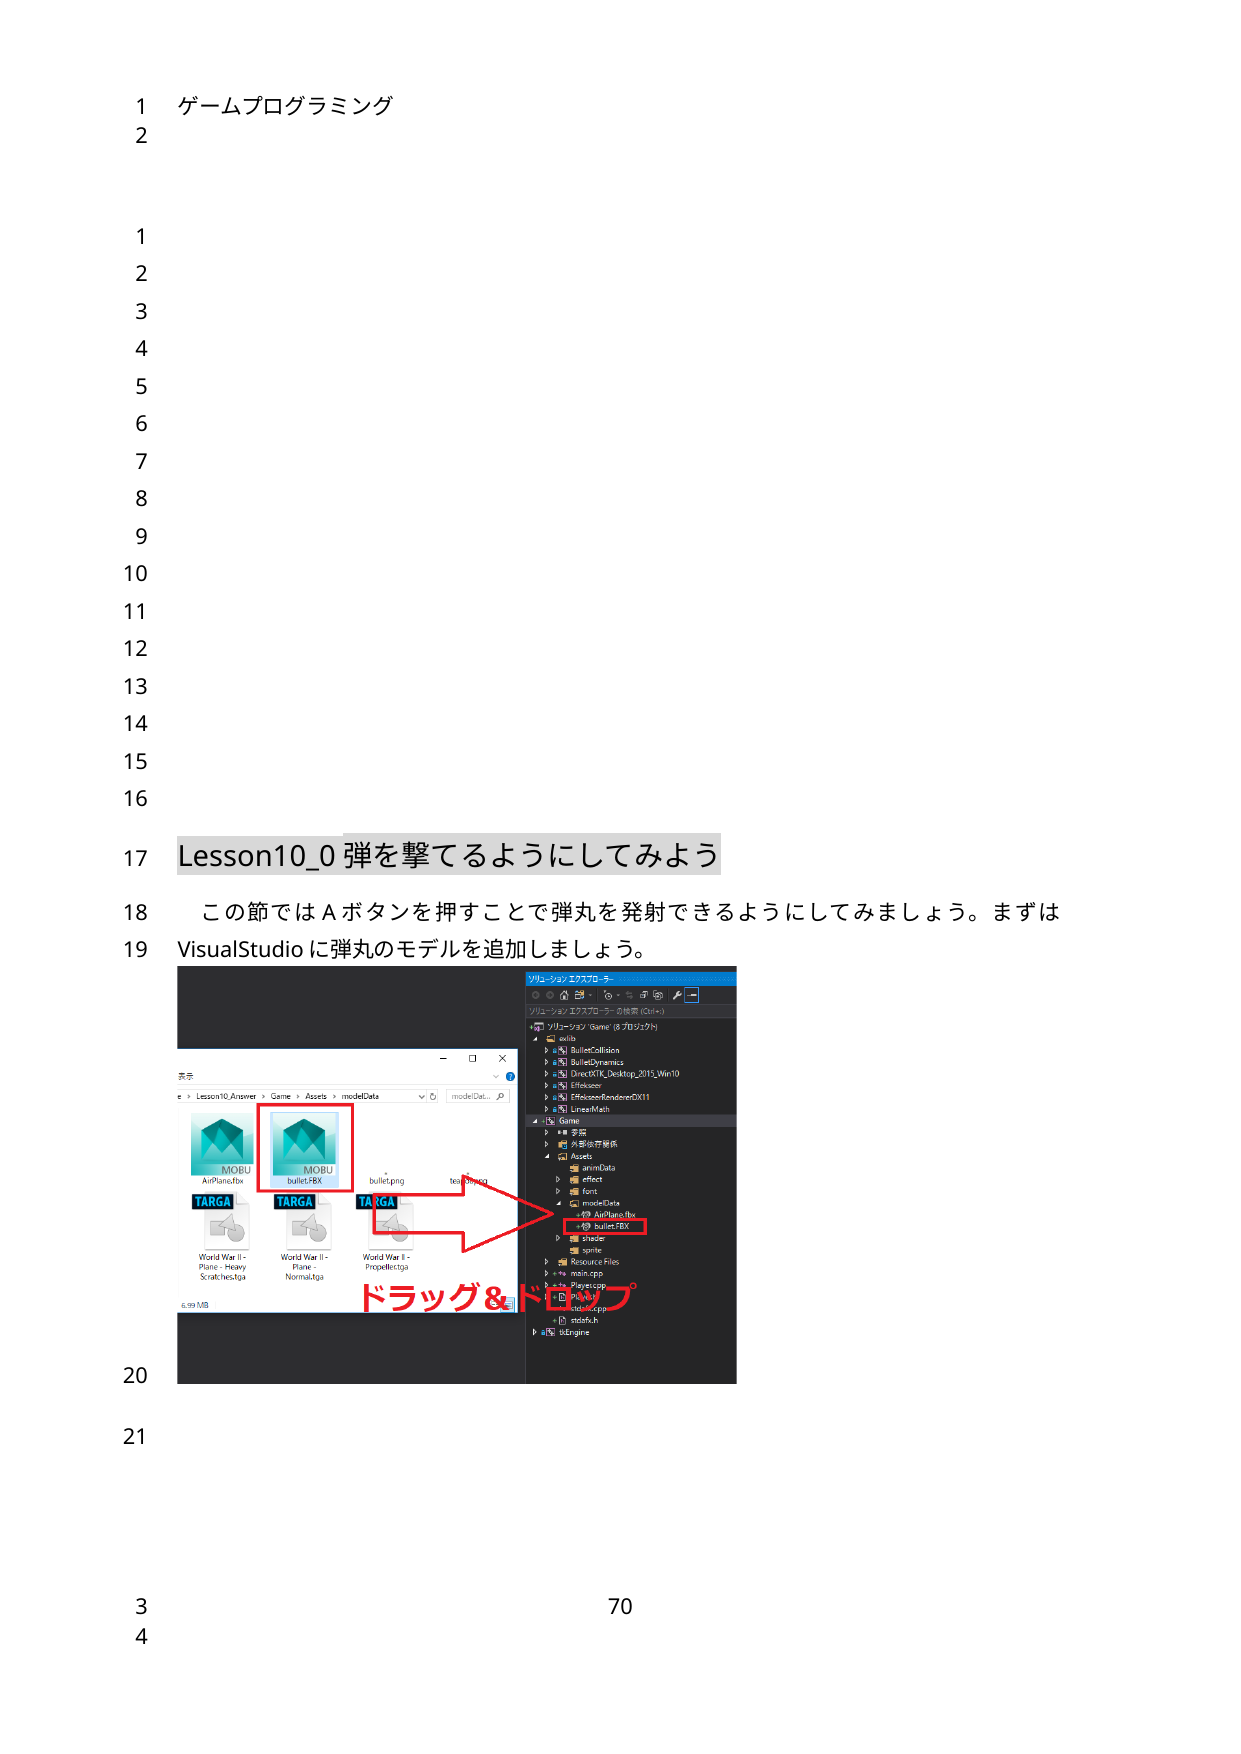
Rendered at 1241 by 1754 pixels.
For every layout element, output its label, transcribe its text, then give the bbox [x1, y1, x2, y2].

picture [177, 966, 737, 1384]
text この節ではAボタンを押すことで弾丸を発射できるようにしてみましょう。まずはVisualStudioに弾丸のモデルを追加しましょう。 [177, 892, 1063, 967]
subtitle Lesson10_0 弾を撃てるようにしてみよう [177, 817, 1063, 892]
